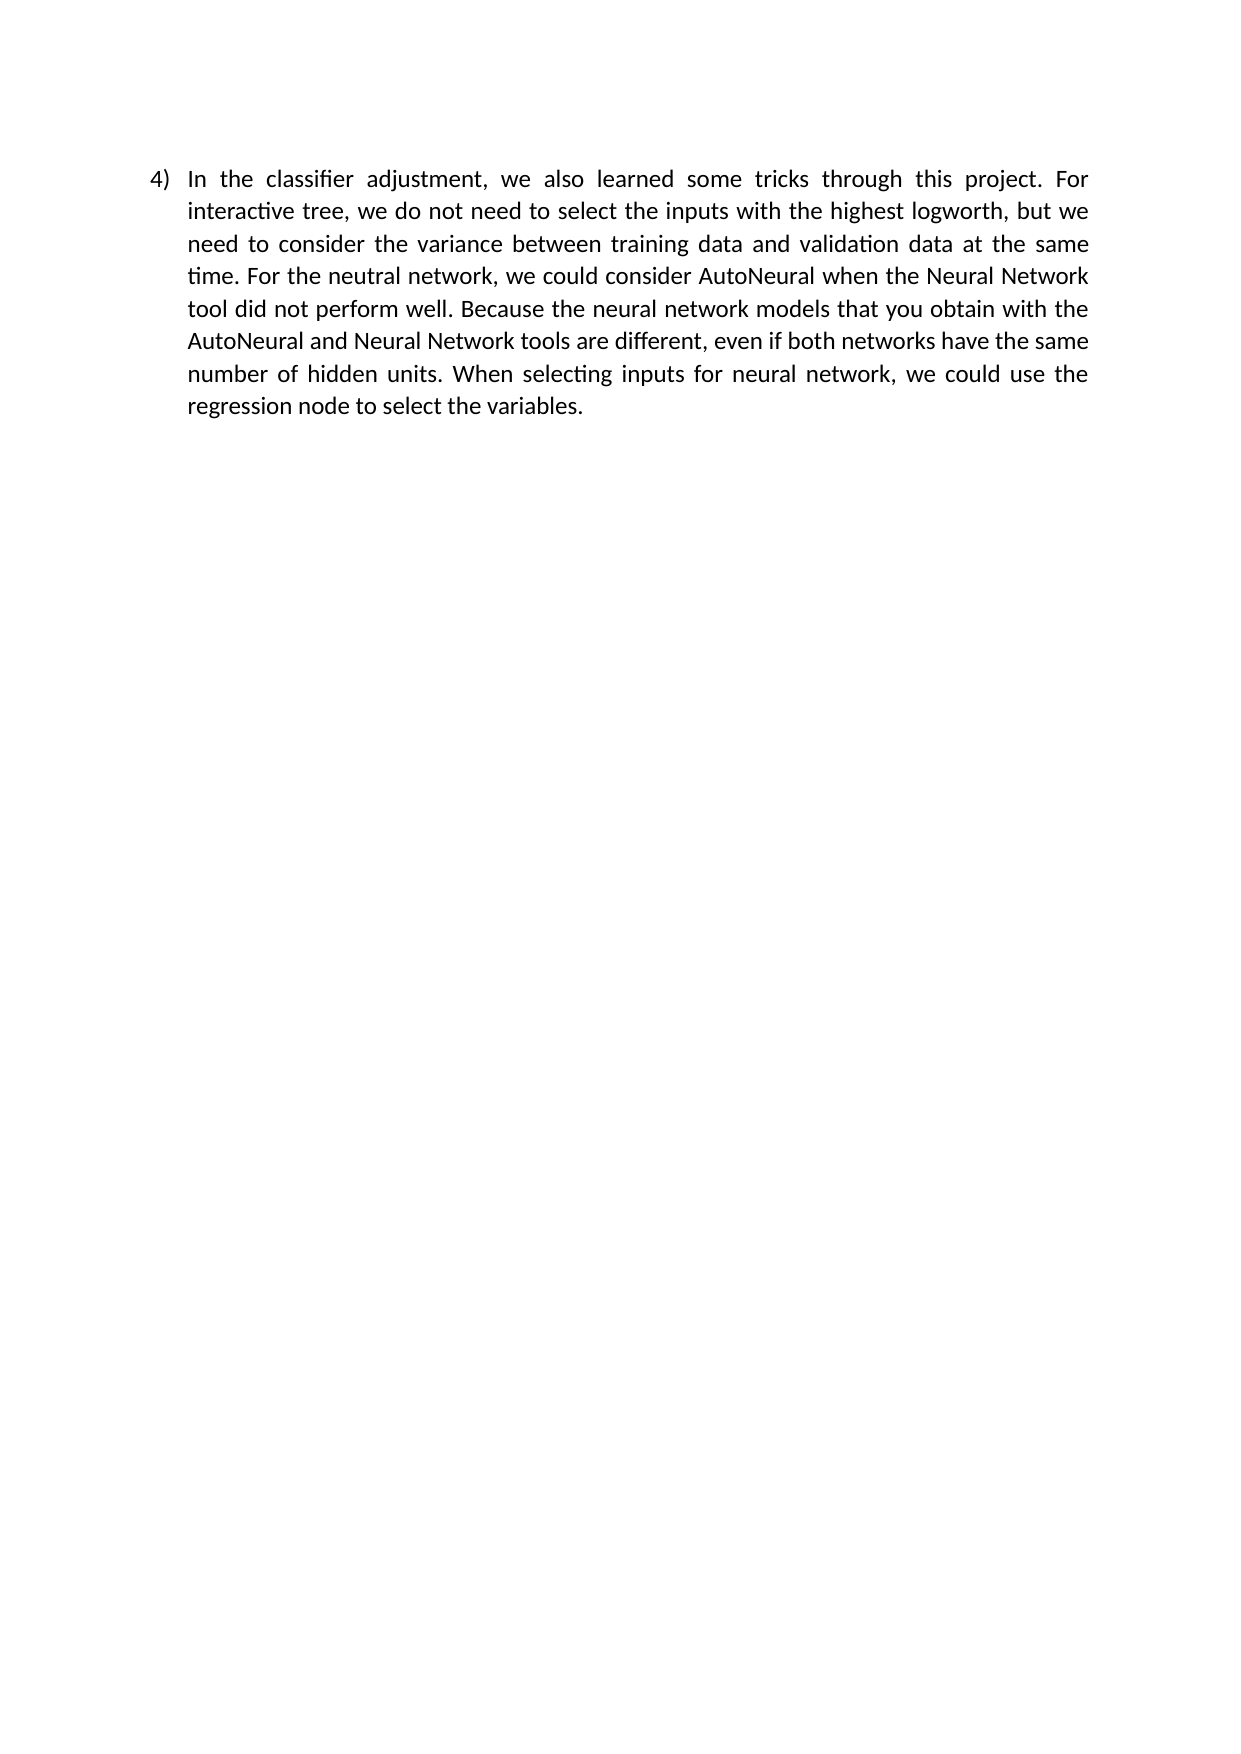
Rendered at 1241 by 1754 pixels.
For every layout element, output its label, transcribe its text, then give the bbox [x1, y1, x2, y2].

list In the classifier adjustment, we also learned some tricks through this project. For interactive tree, we do not need to select the inputs with the highest logworth, but we need to consider the variance between training data and validation data at the same time. For the neutral network, we could consider AutoNeural when the Neural Network tool did not perform well. Because the neural network models that you obtain with the AutoNeural and Neural Network tools are different, even if both networks have the same number of hidden units. When selecting inputs for neural network, we could use the regression node to select the variables. [150, 162, 1090, 422]
